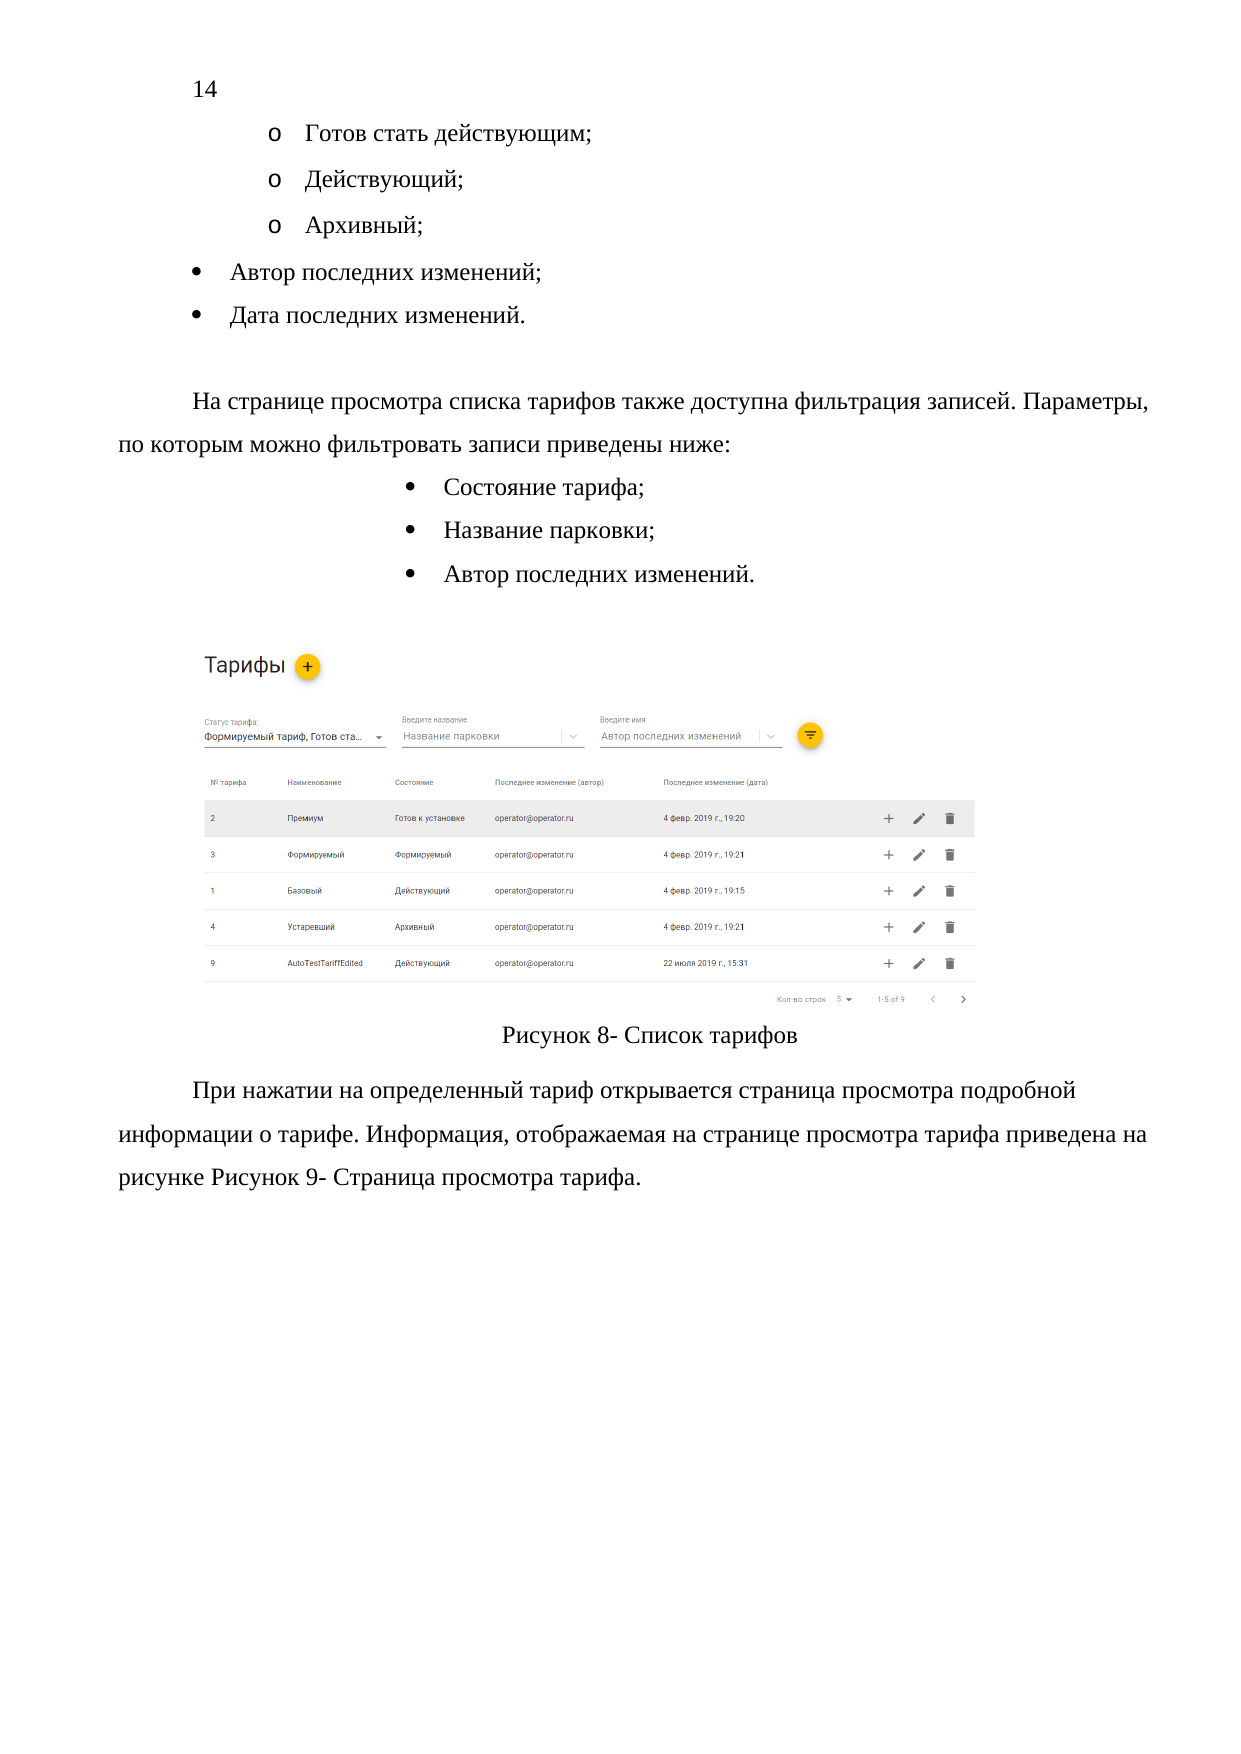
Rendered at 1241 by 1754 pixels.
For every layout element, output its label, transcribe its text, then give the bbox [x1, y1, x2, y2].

list Название парковки; [406, 516, 1181, 544]
picture [192, 645, 975, 1006]
text При нажатии на определенный тариф открывается страница просмотра подробной информации о тарифе. Информация, отображаемая на странице просмотра тарифа приведена на рисунке 9. [118, 1076, 1181, 1191]
list Архивный; [267, 211, 1181, 241]
text Рисунок - Список тарифов [118, 1020, 1181, 1049]
list Автор последних изменений. [406, 559, 1181, 587]
list Готов стать действующим; [267, 118, 1181, 149]
text На странице просмотра списка тарифов также доступна фильтрация записей. Параметры, по которым можно фильтровать записи приведены ниже: [118, 386, 1181, 458]
list Автор последних изменений; [192, 257, 1181, 286]
list Состояние тарифа; [406, 472, 1181, 501]
list Действующий; [267, 164, 1181, 195]
list Дата последних изменений. [192, 300, 1181, 329]
